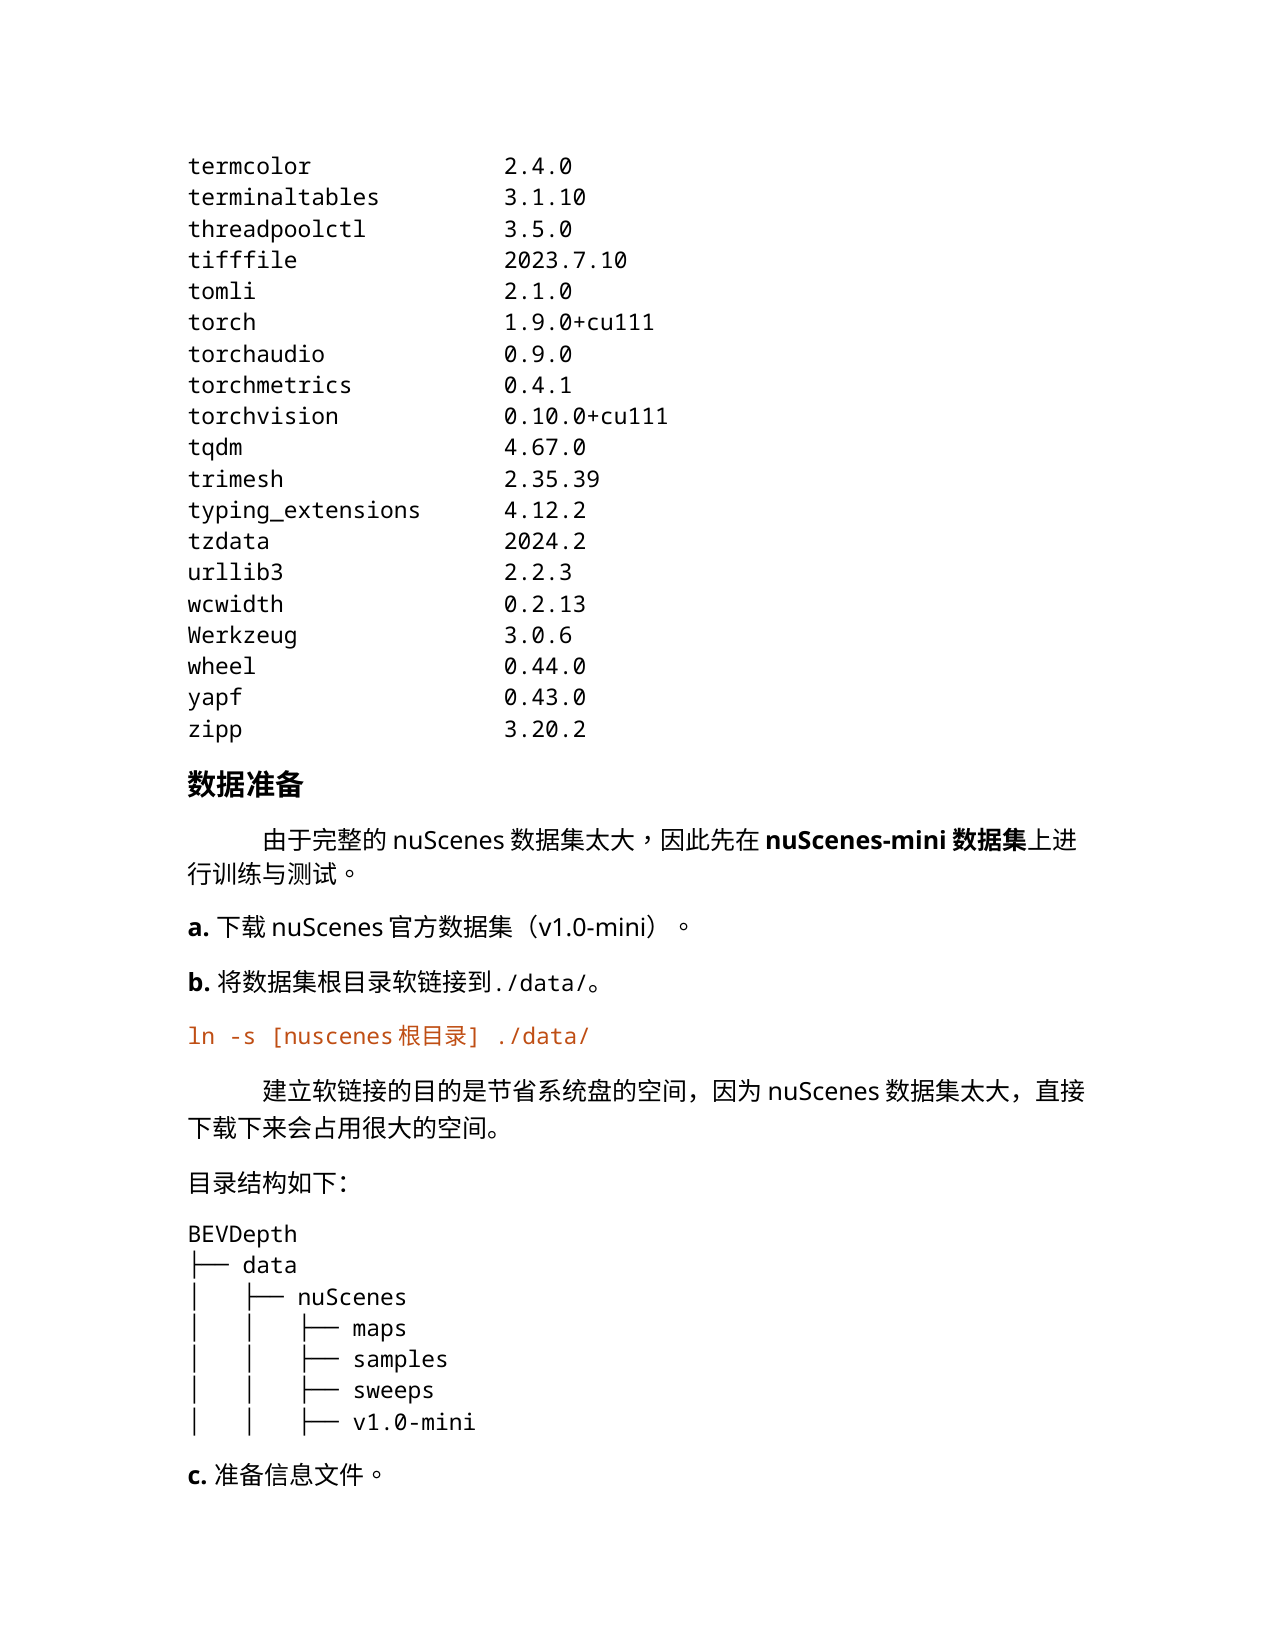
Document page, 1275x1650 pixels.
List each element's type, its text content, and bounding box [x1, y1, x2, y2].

text ln -s [nuscenes根目录] ./data/ [187, 1018, 1087, 1051]
text BEVDepth ├── data │ ├── nuScenes │ │ ├── maps │ │ ├── samples │ │ ├── sweeps │ │ ├── v1.0-mini [187, 1218, 1087, 1437]
text a. 下载nuScenes官方数据集（v1.0-mini）。 [187, 910, 1087, 944]
text 建立软链接的目的是节省系统盘的空间，因为nuScenes数据集太大，直接下载下来会占用很大的空间。 [187, 1072, 1087, 1144]
text 由于完整的nuScenes数据集太大，因此先在nuScenes-mini数据集上进行训练与测试。 [187, 823, 1087, 891]
text c. 准备信息文件。 [187, 1458, 1087, 1492]
subtitle 数据准备 [187, 764, 1087, 804]
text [187, 150, 1087, 744]
text b. 将数据集根目录软链接到./data/。 [187, 963, 1087, 999]
text 目录结构如下： [187, 1163, 1087, 1199]
